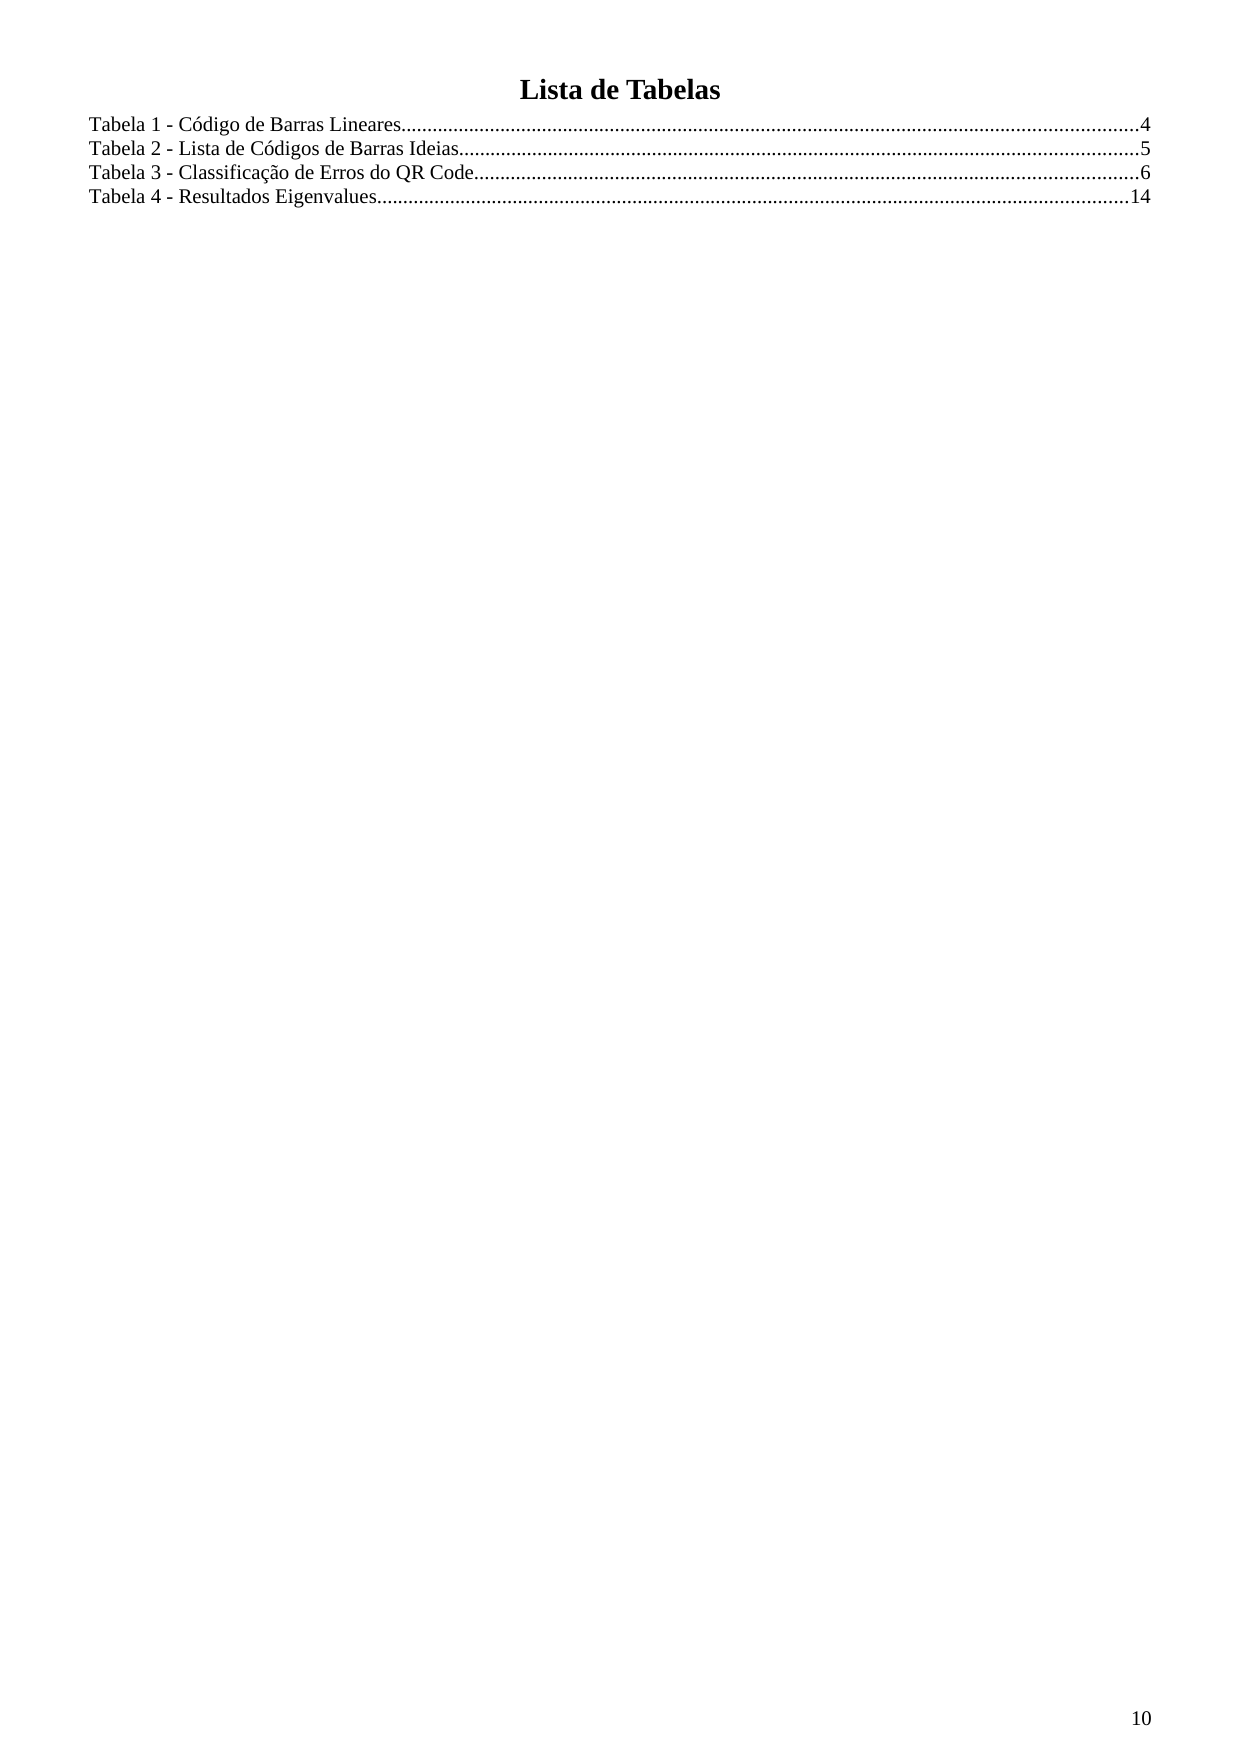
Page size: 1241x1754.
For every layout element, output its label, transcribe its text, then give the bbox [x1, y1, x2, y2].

subtitle Lista de Tabelas [89, 72, 1152, 106]
text Tabela 4 - Resultados Eigenvalues 14 [89, 184, 1152, 208]
text Tabela 1 - Código de Barras Lineares 4 [89, 112, 1152, 136]
text Tabela 3 - Classificação de Erros do QR Code 6 [89, 160, 1152, 184]
text Tabela 2 - Lista de Códigos de Barras Ideias 5 [89, 136, 1152, 160]
